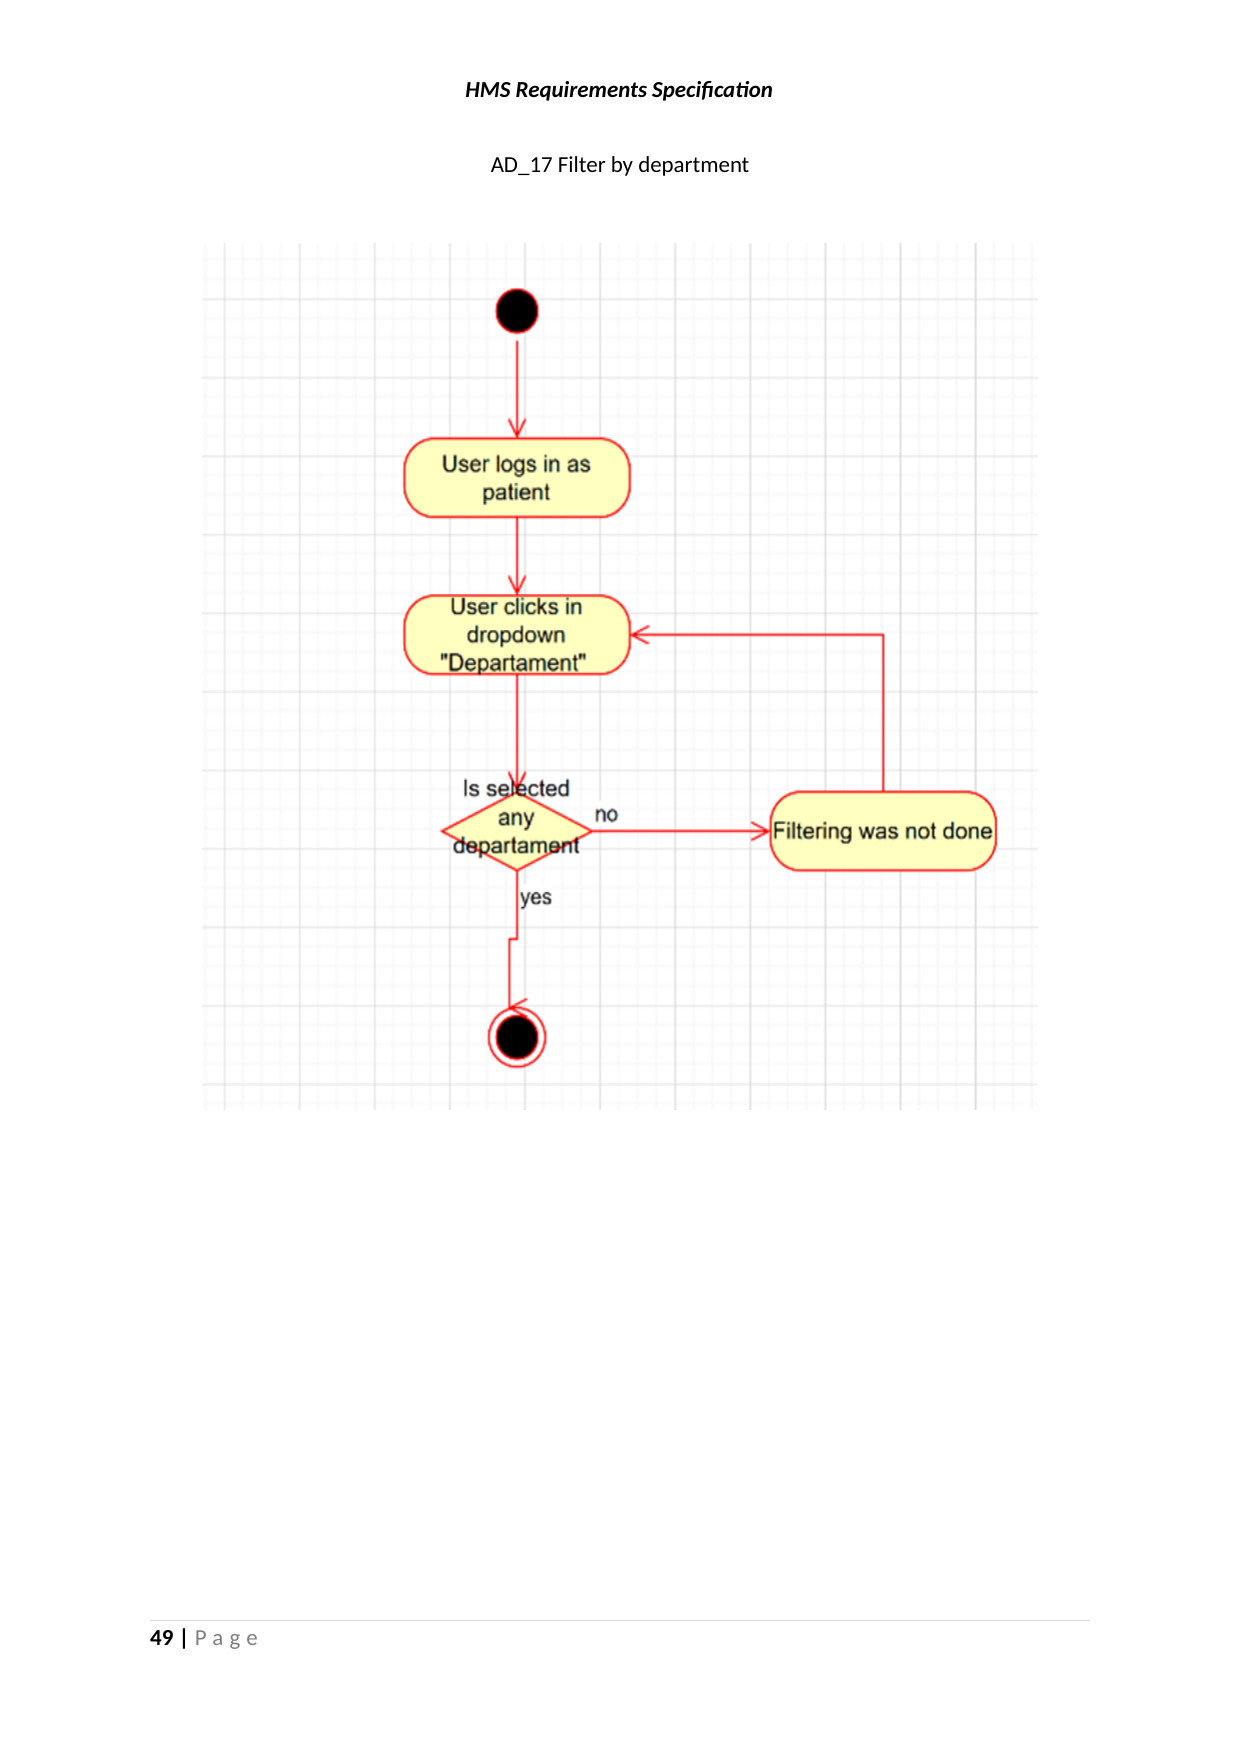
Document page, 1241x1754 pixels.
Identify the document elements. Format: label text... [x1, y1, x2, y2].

picture [202, 243, 1039, 1110]
text AD_17 Filter by department [150, 150, 1090, 178]
